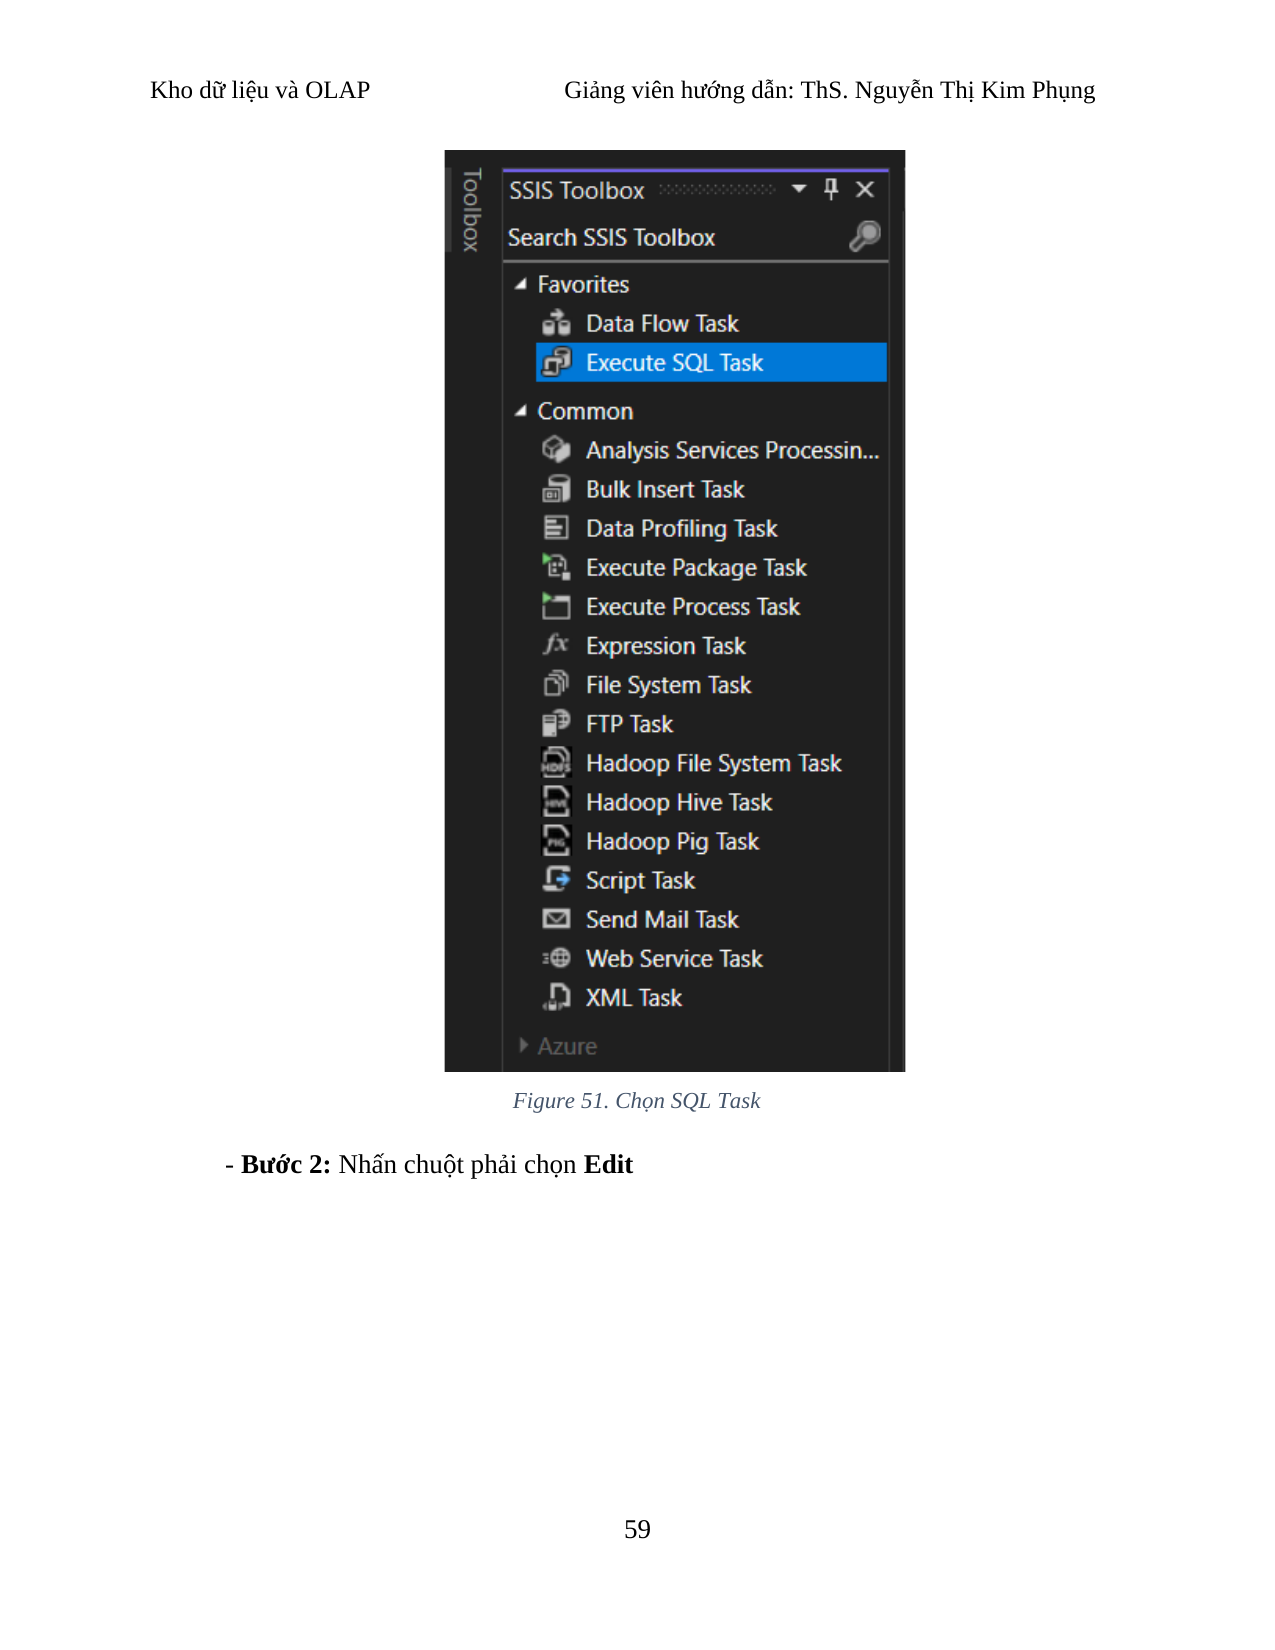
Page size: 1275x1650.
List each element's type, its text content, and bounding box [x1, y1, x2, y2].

picture [444, 150, 906, 1072]
text Figure 51. Chọn SQL Task [150, 1087, 1125, 1114]
text - Bước 2: Nhấn chuột phải chọn Edit [225, 1148, 1125, 1179]
